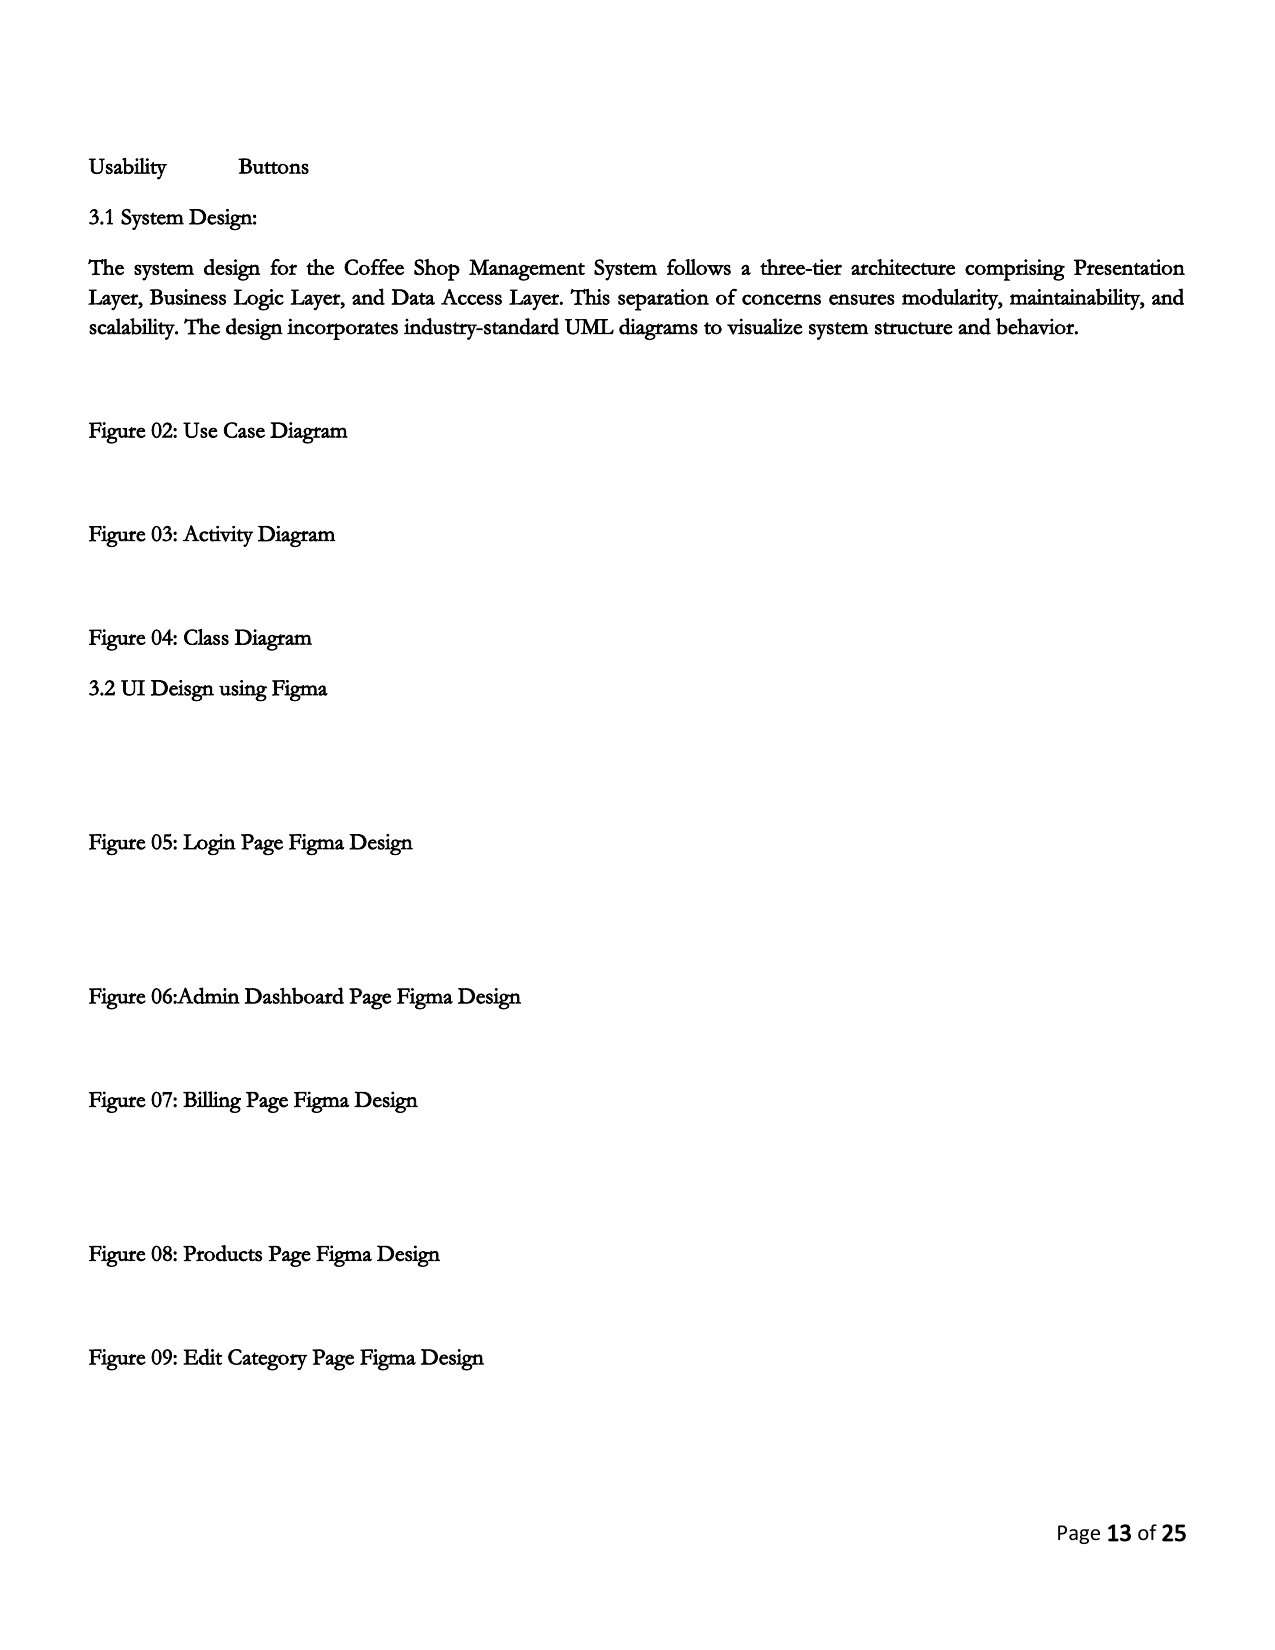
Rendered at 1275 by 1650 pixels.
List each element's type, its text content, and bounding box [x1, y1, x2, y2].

text Figure 09: Edit Category Page Figma Design [88, 1344, 1186, 1370]
text Figure 06:Admin Dashboard Page Figma Design [88, 983, 1186, 1009]
text Figure 03: Activity Diagram [88, 521, 1186, 547]
text Figure 04: Class Diagram [88, 624, 1186, 650]
text Usability Buttons [88, 153, 1186, 179]
text Figure 08: Products Page Figma Design [88, 1241, 1186, 1267]
text 3.1 System Design: [88, 204, 1186, 230]
text The system design for the Coffee Shop Management System follows a three-tier architecture comprising Presentation Layer, Business Logic Layer, and Data Access Layer. This separation of concerns ensures modularity, maintainability, and scalability. The design incorporates industry-standard UML diagrams to visualize system structure and behavior. [88, 254, 1186, 340]
text 3.2 UI Deisgn using Figma [88, 675, 1186, 701]
text Figure 07: Billing Page Figma Design [88, 1087, 1186, 1113]
text Figure 02: Use Case Diagram [88, 417, 1186, 443]
text Figure 05: Login Page Figma Design [88, 829, 1186, 855]
